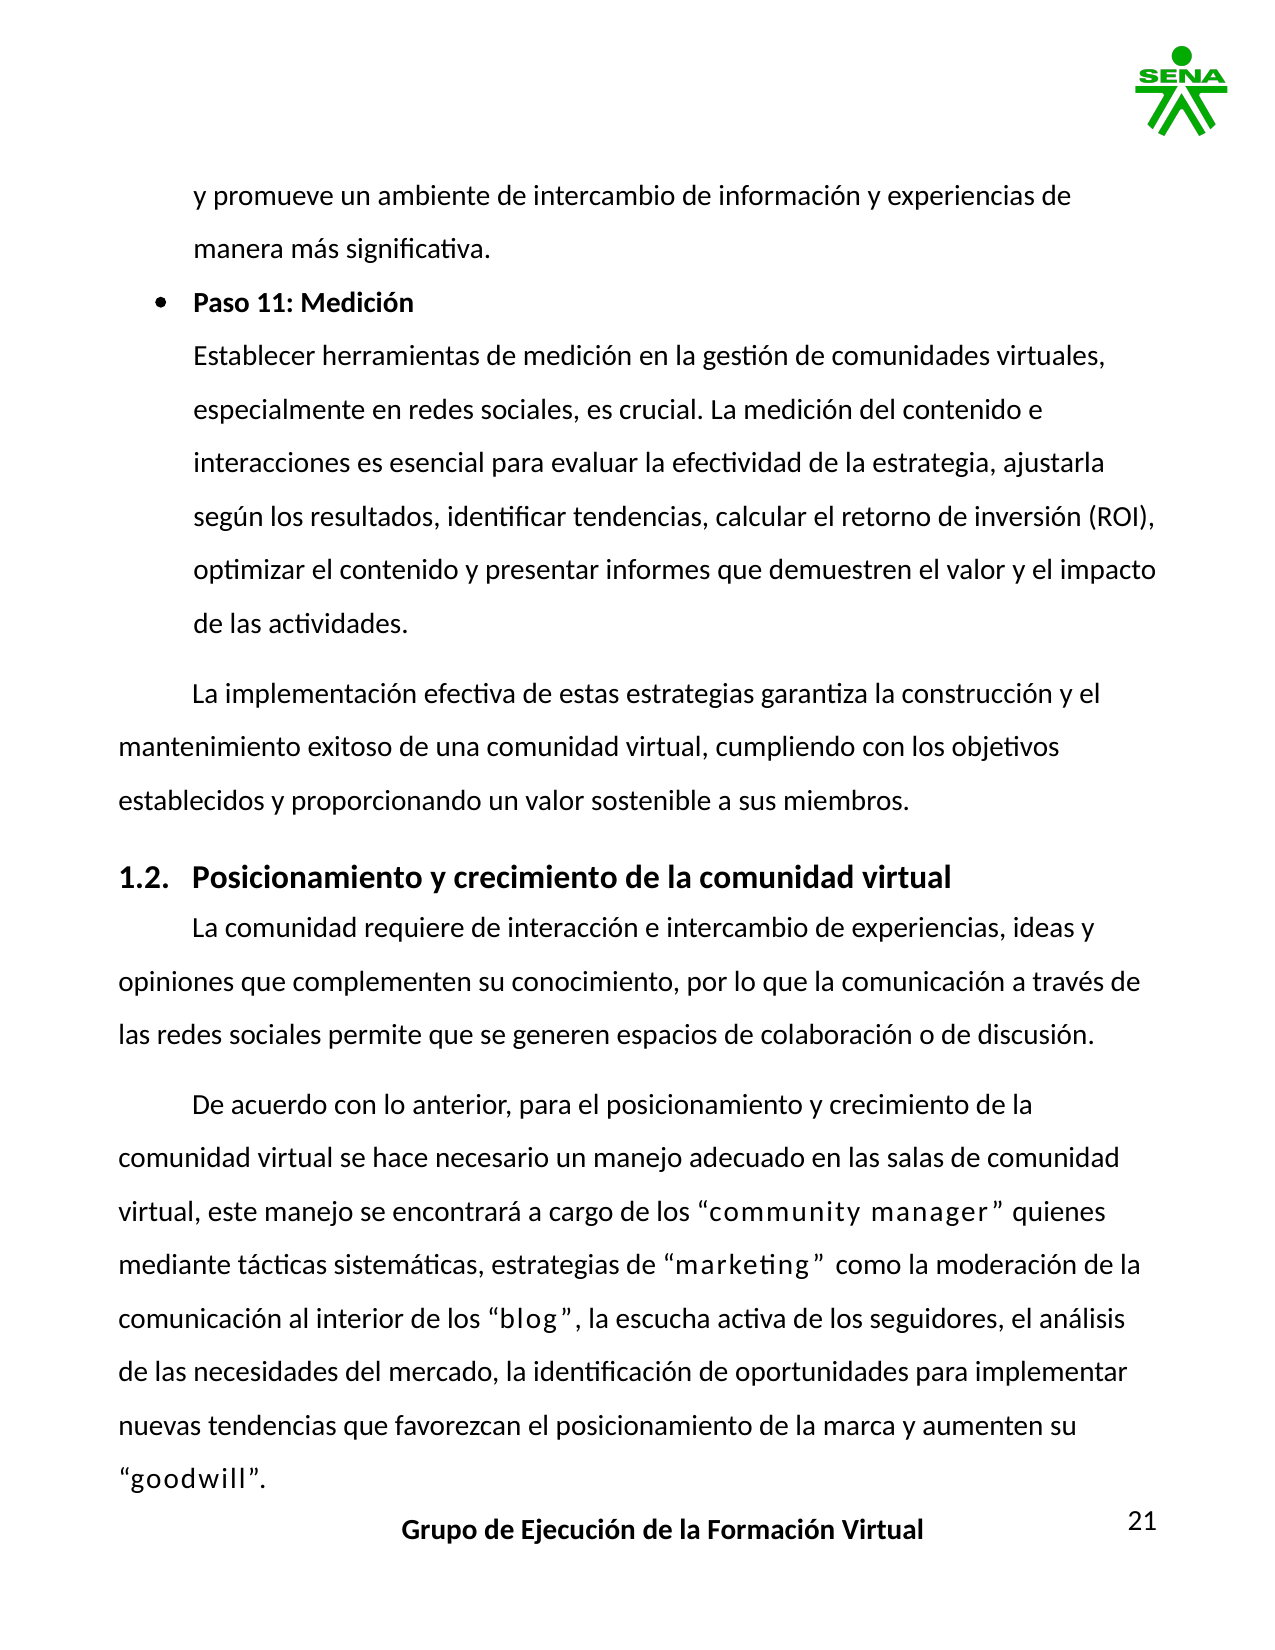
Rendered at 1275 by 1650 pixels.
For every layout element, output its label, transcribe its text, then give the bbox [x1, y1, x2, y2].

text De acuerdo con lo anterior, para el posicionamiento y crecimiento de la comunidad virtual se hace necesario un manejo adecuado en las salas de comunidad virtual, este manejo se encontrará a cargo de los “community manager” quienes mediante tácticas sistemáticas, estrategias de “marketing” como la moderación de la comunicación al interior de los “blog”, la escucha activa de los seguidores, el análisis de las necesidades del mercado, la identificación de oportunidades para implementar nuevas tendencias que favorezcan el posicionamiento de la marca y aumenten su “goodwill”. [118, 1086, 1157, 1496]
list Paso 11: Medición [156, 284, 1157, 320]
picture [1135, 46, 1228, 136]
text La implementación efectiva de estas estrategias garantiza la construcción y el mantenimiento exitoso de una comunidad virtual, cumpliendo con los objetivos establecidos y proporcionando un valor sostenible a sus miembros. [118, 675, 1157, 817]
subtitle Posicionamiento y crecimiento de la comunidad virtual [118, 856, 1157, 897]
list Establecer herramientas de medición en la gestión de comunidades virtuales, especialmente en redes sociales, es crucial. La medición del contenido e interacciones es esencial para evaluar la efectividad de la estrategia, ajustarla según los resultados, identificar tendencias, calcular el retorno de inversión (ROI), optimizar el contenido y presentar informes que demuestren el valor y el impacto de las actividades. [193, 337, 1157, 640]
text La comunidad requiere de interacción e intercambio de experiencias, ideas y opiniones que complementen su conocimiento, por lo que la comunicación a través de las redes sociales permite que se generen espacios de colaboración o de discusión. [118, 909, 1157, 1052]
